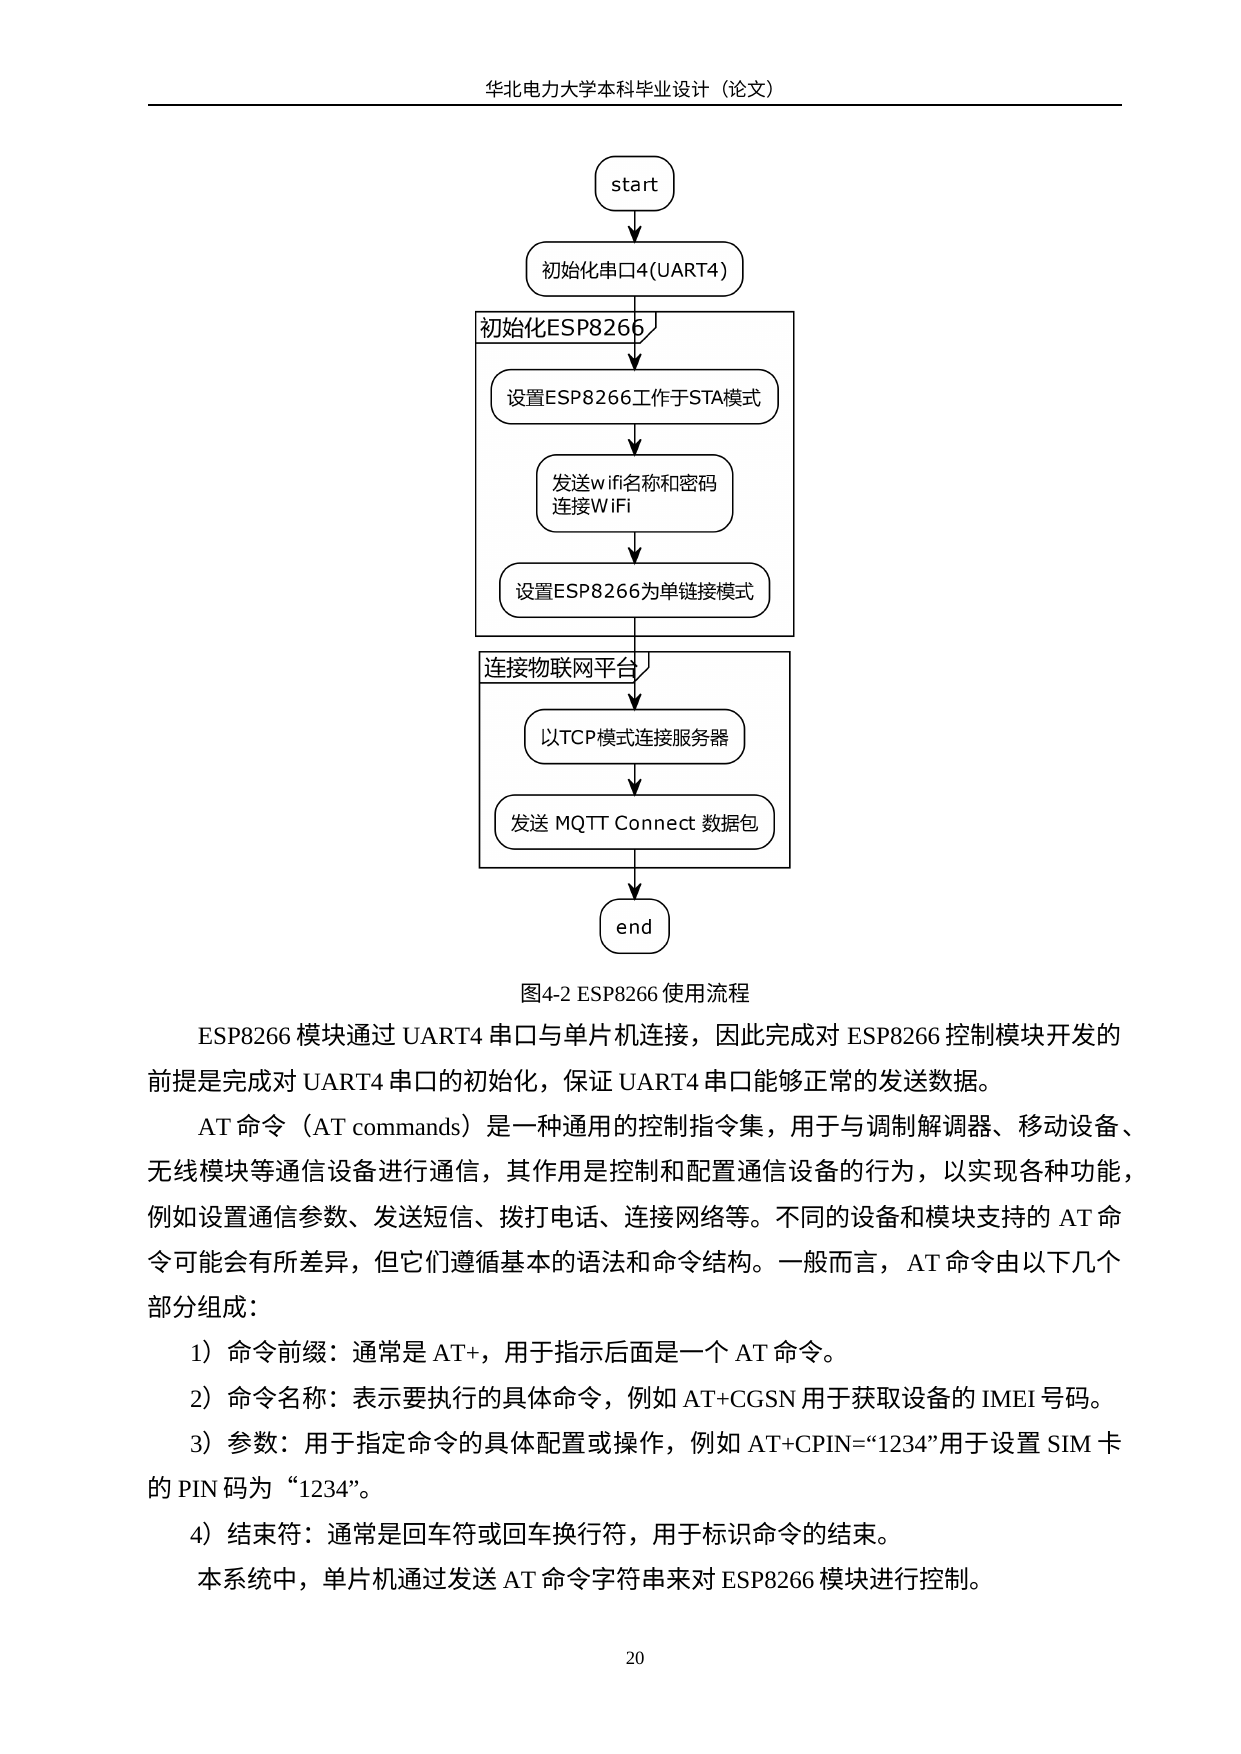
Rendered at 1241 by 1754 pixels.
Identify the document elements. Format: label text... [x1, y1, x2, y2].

picture [467, 147, 803, 962]
text 本系统中，单片机通过发送AT命令字符串来对ESP8266模块进行控制。 [148, 1559, 1122, 1596]
list 命令名称：表示要执行的具体命令，例如AT+CGSN用于获取设备的IMEI号码。 [148, 1378, 1122, 1414]
text AT命令（AT commands）是一种通用的控制指令集，用于与调制解调器、移动设备、无线模块等通信设备进行通信，其作用是控制和配置通信设备的行为，以实现各种功能，例如设置通信参数、发送短信、拨打电话、连接网络等。不同的设备和模块支持的AT命令可能会有所差异，但它们遵循基本的语法和命令结构。一般而言，AT命令由以下几个部分组成： [148, 1106, 1122, 1324]
list 结束符：通常是回车符或回车换行符，用于标识命令的结束。 [148, 1514, 1122, 1550]
list 命令前缀：通常是AT+，用于指示后面是一个AT命令。 [148, 1333, 1122, 1369]
text ESP8266使用流程 [148, 976, 1122, 1008]
list 参数：用于指定命令的具体配置或操作，例如AT+CPIN=“1234”用于设置SIM卡的PIN码为“1234”。 [148, 1423, 1122, 1505]
text ESP8266模块通过UART4串口与单片机连接，因此完成对ESP8266控制模块开发的前提是完成对UART4串口的初始化，保证UART4串口能够正常的发送数据。 [148, 1016, 1122, 1097]
